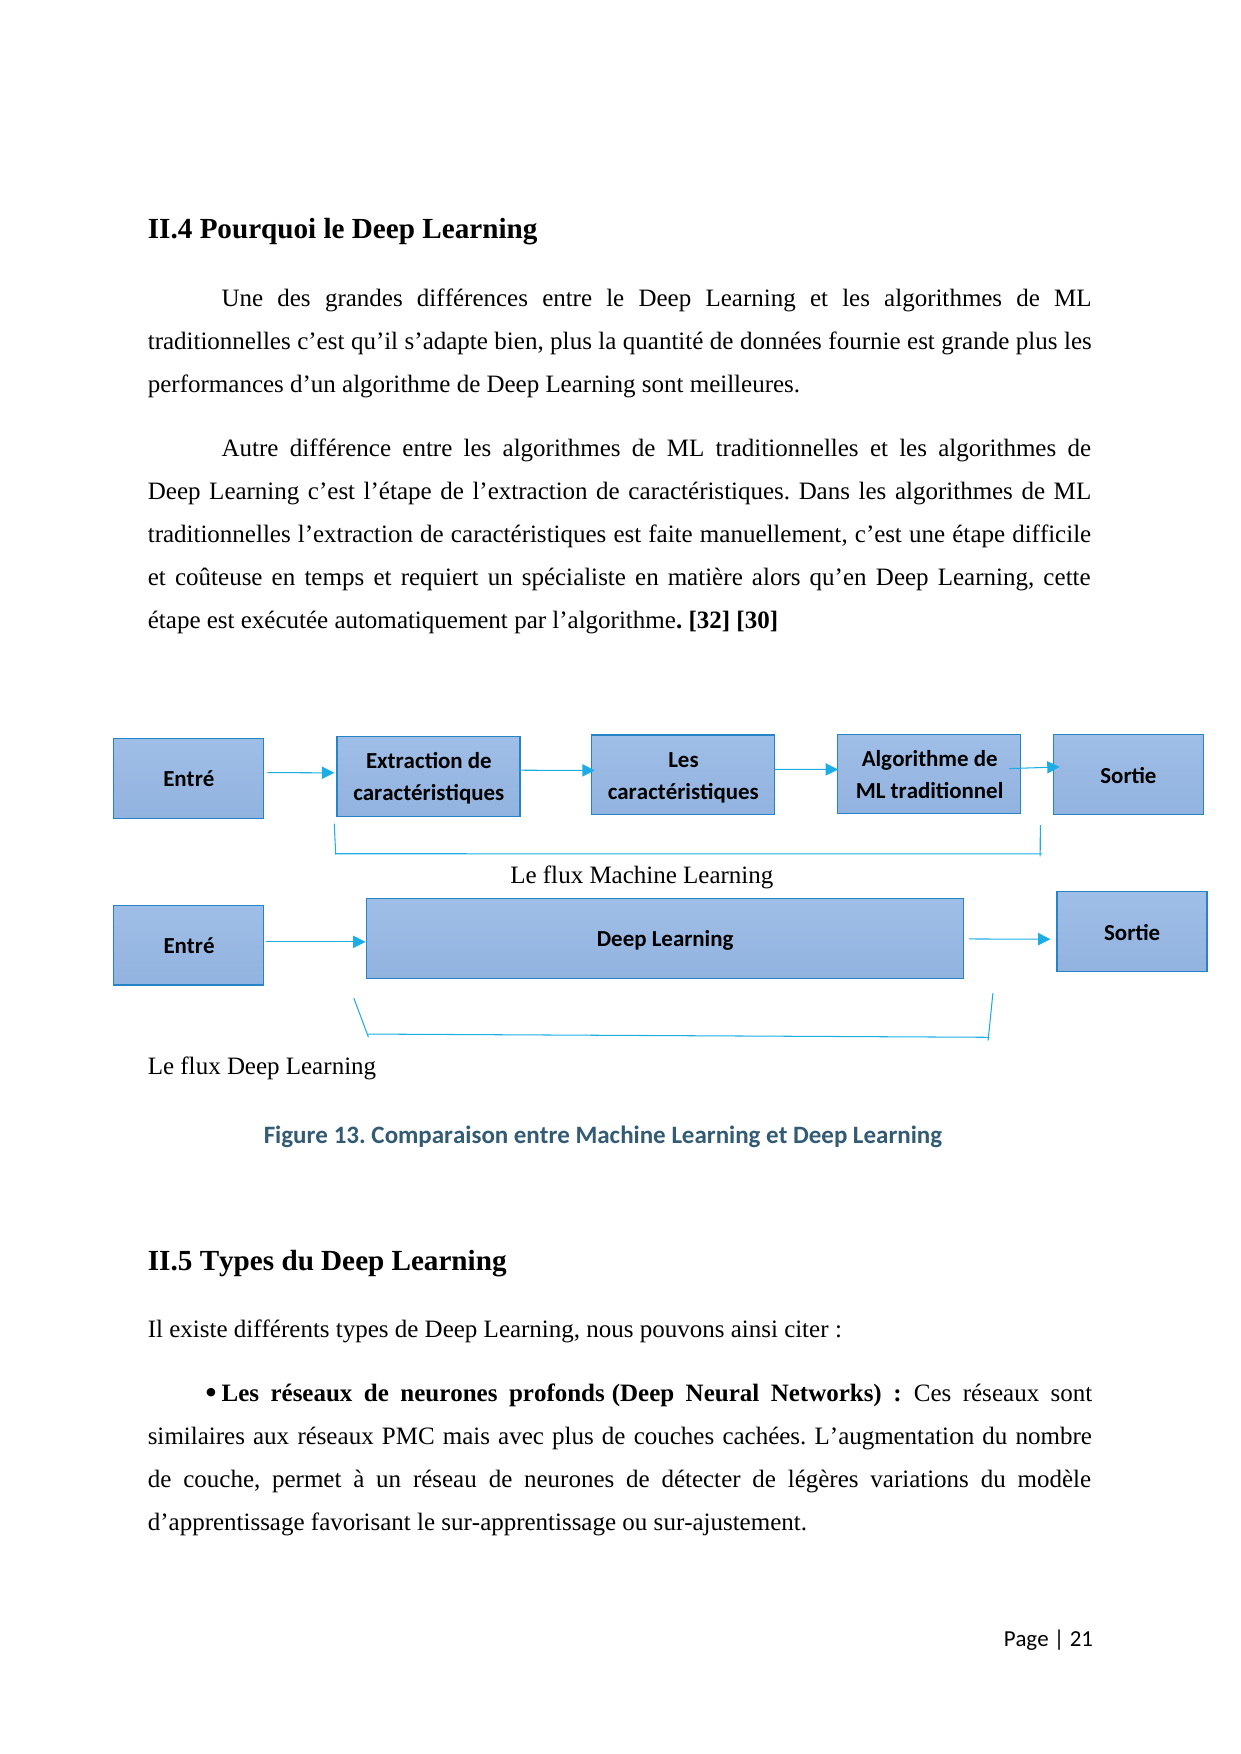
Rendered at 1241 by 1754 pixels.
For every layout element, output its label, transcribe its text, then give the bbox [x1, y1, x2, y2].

text II.4 Pourquoi le Deep Learning [148, 212, 1093, 245]
text II.5 Types du Deep Learning [148, 1243, 1093, 1276]
text Le flux Deep Learning [148, 1051, 1093, 1079]
text Il existe différents types de Deep Learning, nous pouvons ainsi citer : [148, 1314, 1093, 1343]
list Les réseaux de neurones profonds (Deep Neural Networks) : Ces réseaux sont similaires aux réseaux PMC mais avec plus de couches cachées. L’augmentation du nombre de couche, permet à un réseau de neurones de détecter de légères variations du modèle d’apprentissage favorisant le sur-apprentissage ou sur-ajustement. [148, 1378, 1093, 1536]
text Le flux Machine Learning [148, 860, 1093, 889]
text Une des grandes différences entre le Deep Learning et les algorithmes de ML traditionnelles c’est qu’il s’adapte bien, plus la quantité de données fournie est grande plus les performances d’un algorithme de Deep Learning sont meilleures. [148, 283, 1093, 398]
text Autre différence entre les algorithmes de ML traditionnelles et les algorithmes de Deep Learning c’est l’étape de l’extraction de caractéristiques. Dans les algorithmes de ML traditionnelles l’extraction de caractéristiques est faite manuellement, c’est une étape difficile et coûteuse en temps et requiert un spécialiste en matière alors qu’en Deep Learning, cette étape est exécutée automatiquement par l’algorithme. [32] [30] [148, 433, 1093, 634]
